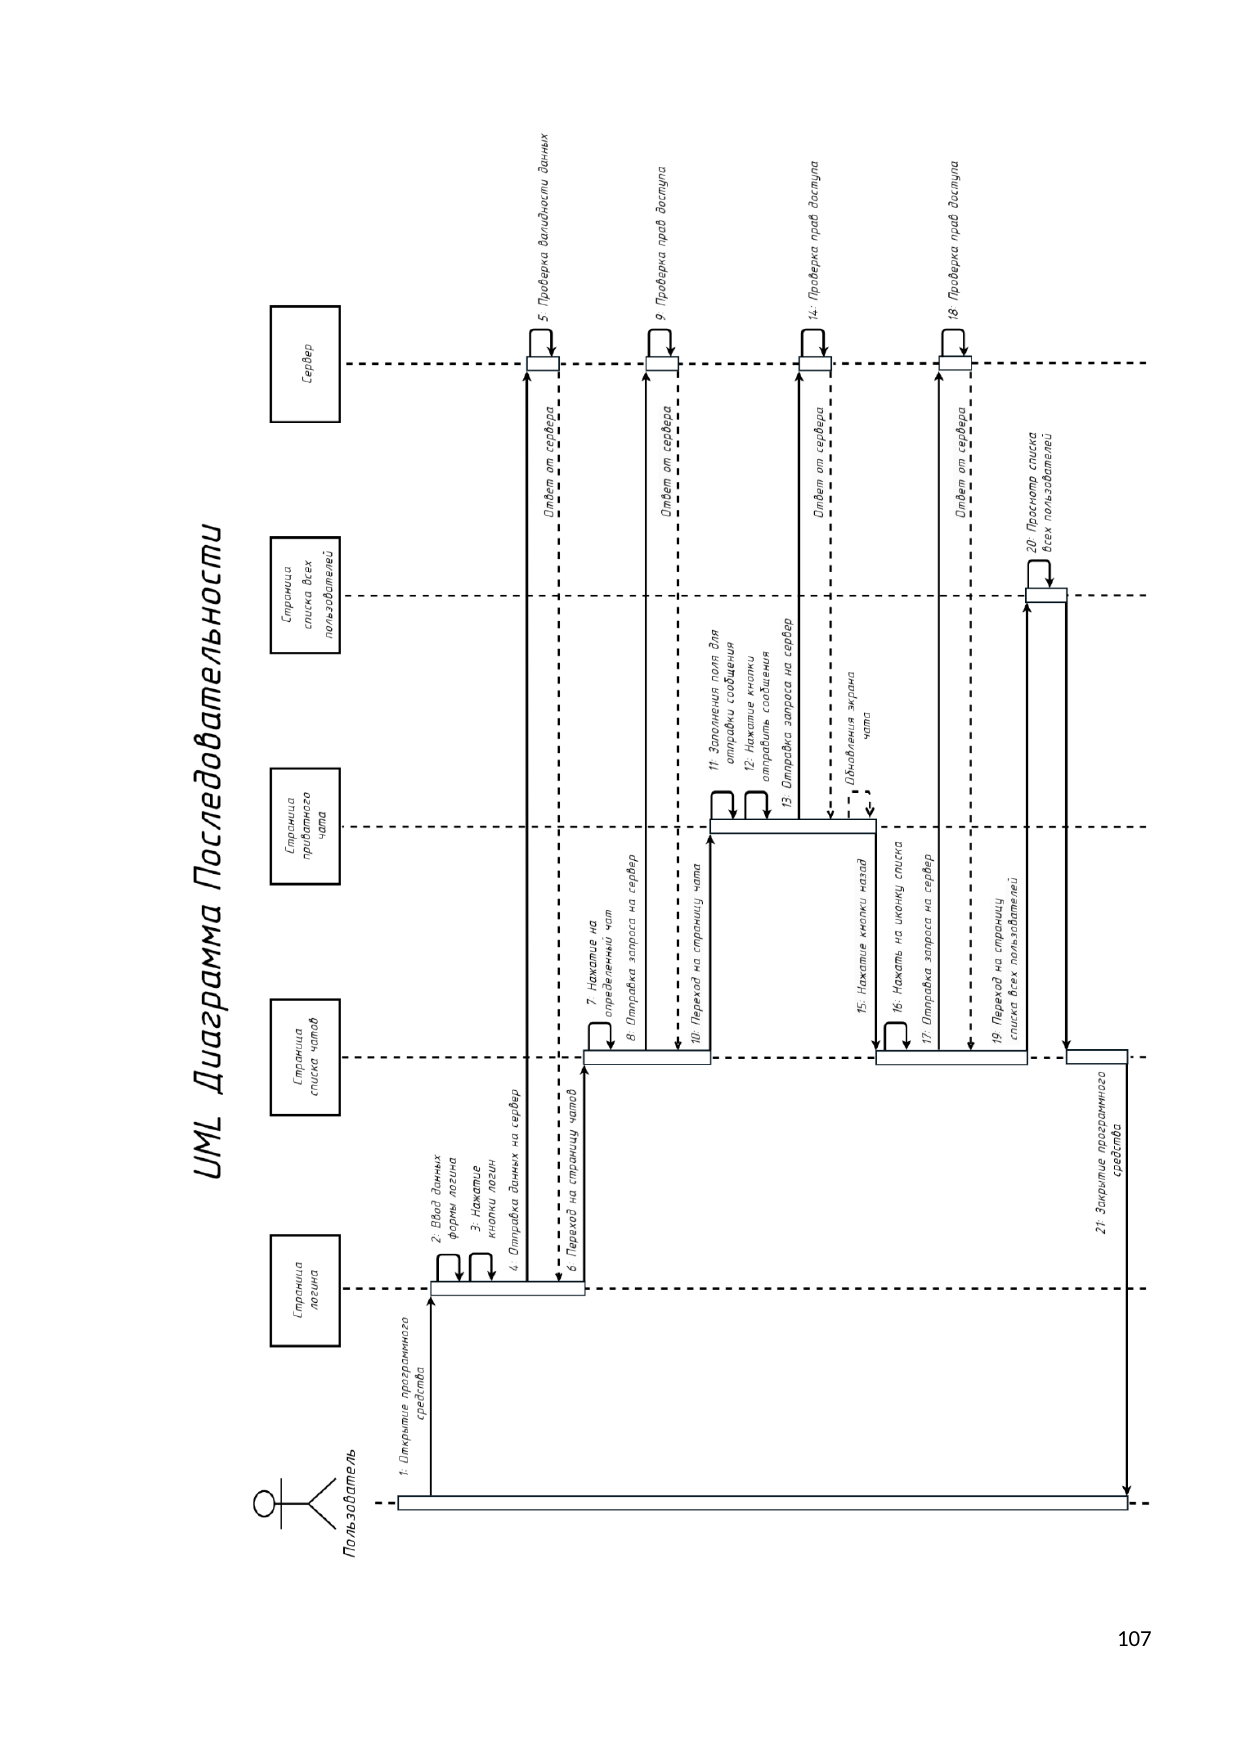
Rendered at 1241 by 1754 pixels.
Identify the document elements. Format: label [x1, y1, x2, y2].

picture [182, 125, 1150, 1557]
